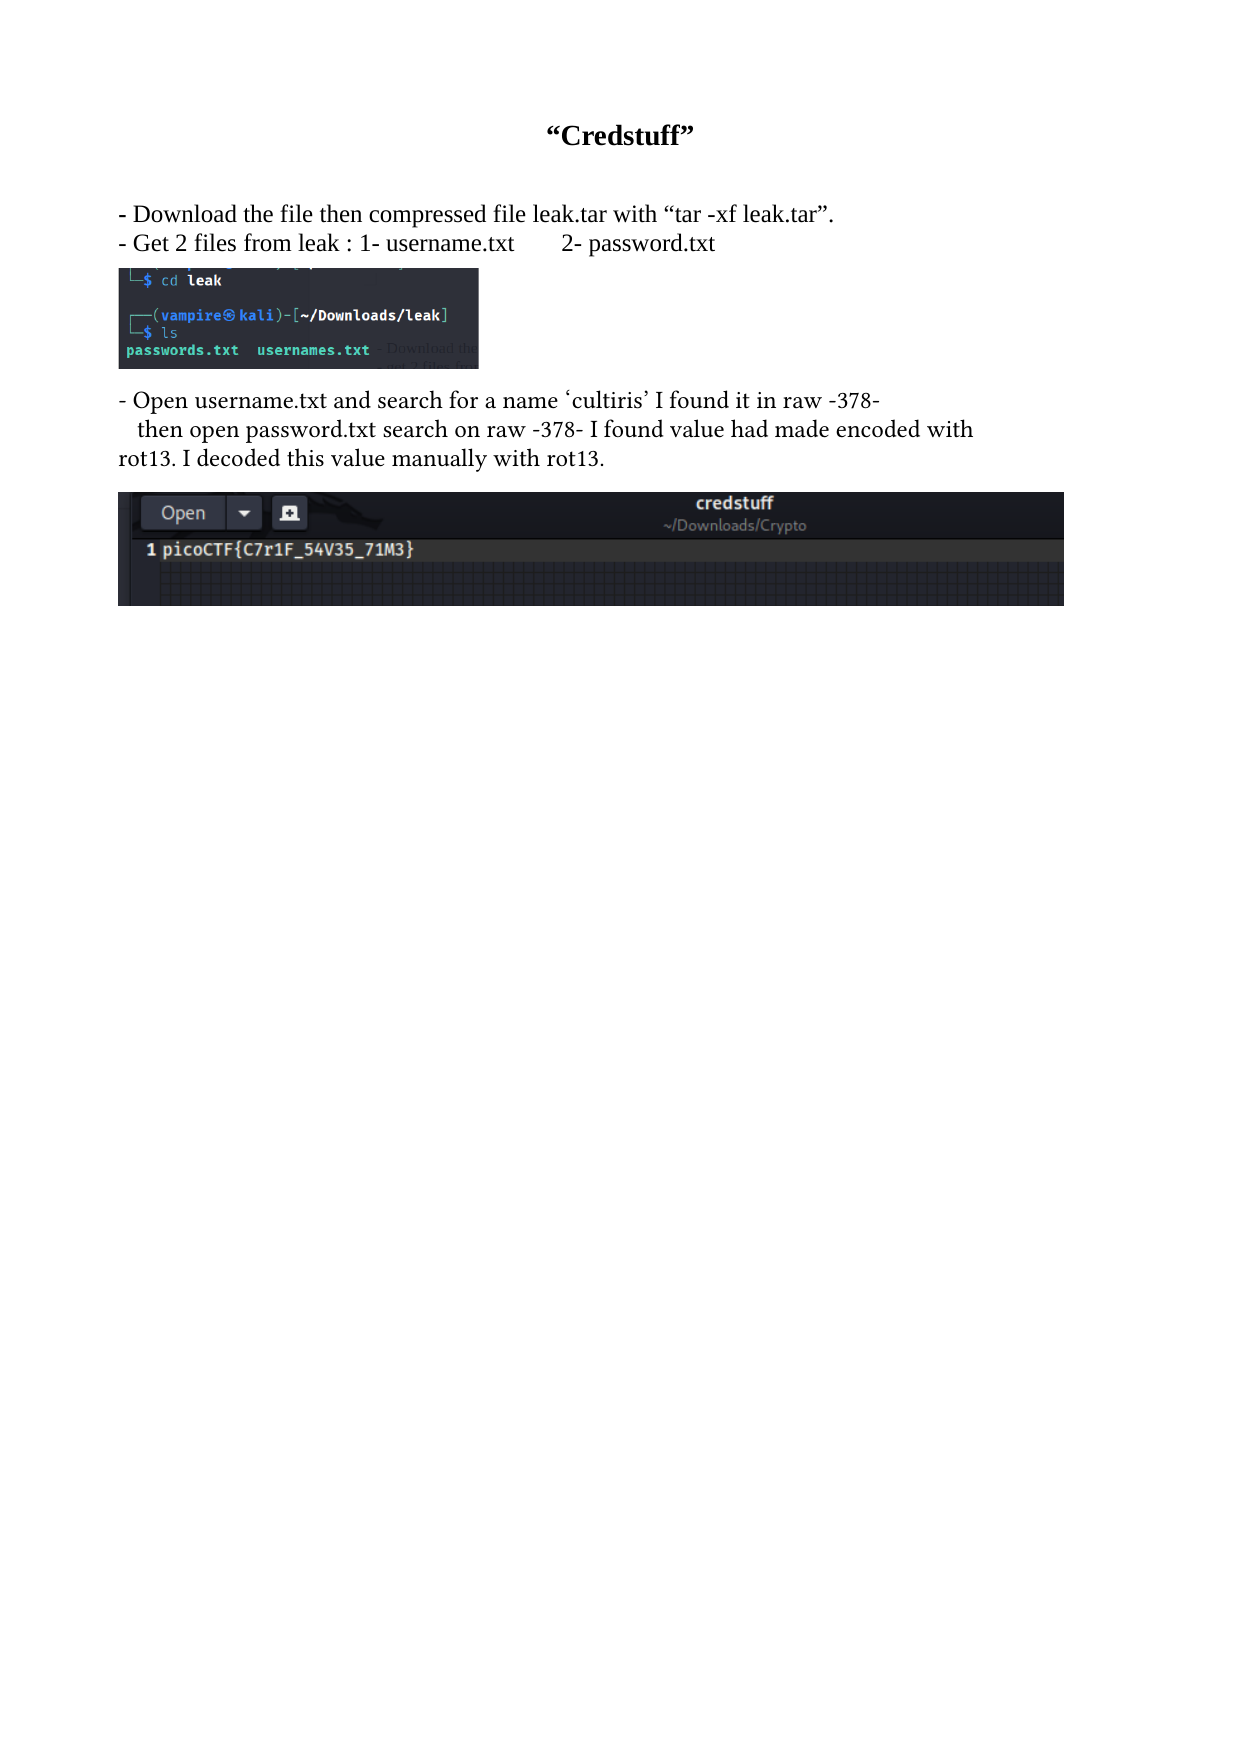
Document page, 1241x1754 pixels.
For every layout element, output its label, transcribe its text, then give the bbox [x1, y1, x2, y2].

text - Open username.txt and search for a name ‘cultiris’ I found it in raw -378- [118, 386, 1122, 415]
text - Get 2 files from leak : 1- username.txt 2- password.txt [118, 228, 1122, 257]
text “Credstuff” [118, 118, 1122, 152]
picture [118, 268, 479, 369]
text then open password.txt search on raw -378- I found value had made encoded with rot13. I decoded this value manually with rot13. [118, 415, 1122, 472]
picture [118, 492, 1064, 606]
text - Download the file then compressed file leak.tar with “tar -xf leak.tar”. [118, 199, 1122, 228]
